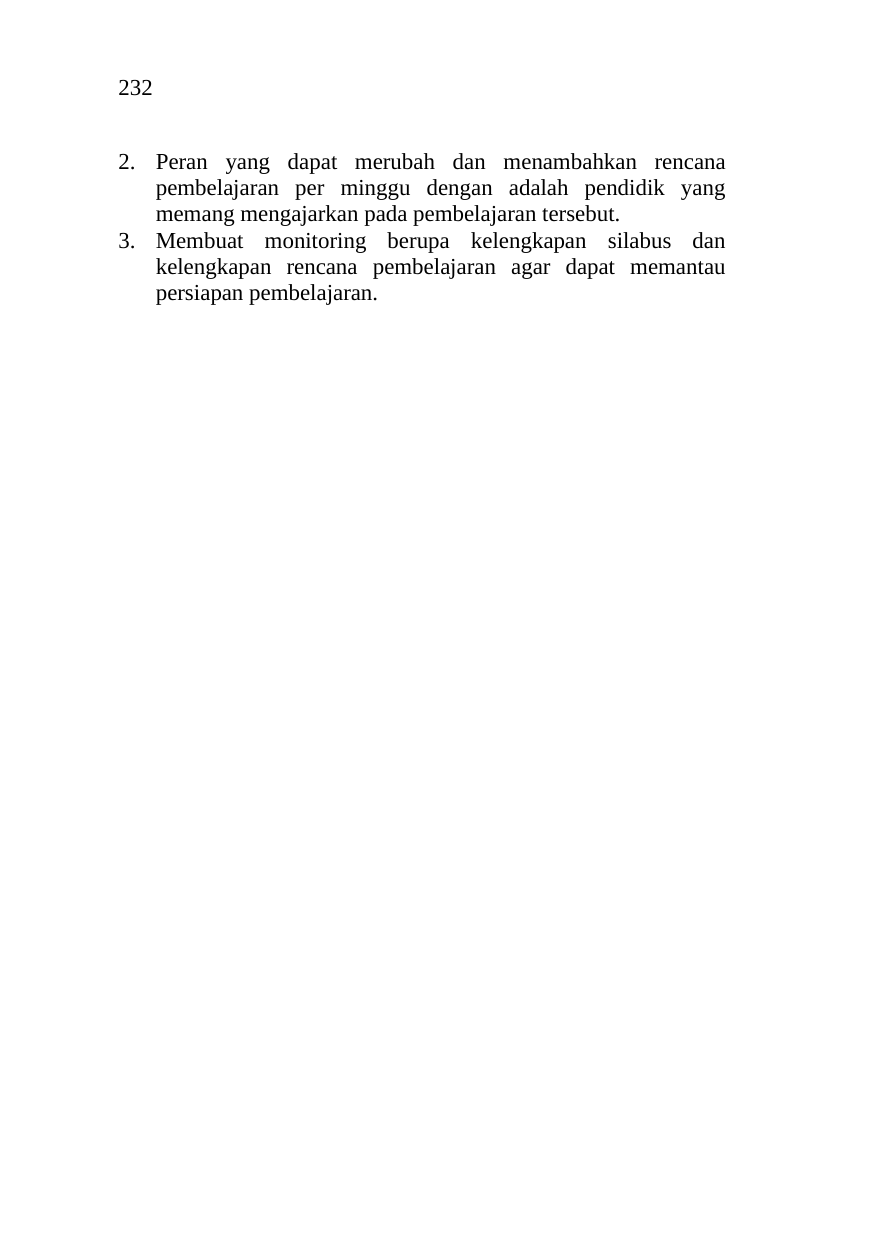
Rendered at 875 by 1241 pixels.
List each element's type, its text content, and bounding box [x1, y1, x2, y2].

list Membuat monitoring berupa kelengkapan silabus dan kelengkapan rencana pembelajaran agar dapat memantau persiapan pembelajaran. [118, 227, 726, 306]
list Peran yang dapat merubah dan menambahkan rencana pembelajaran per minggu dengan adalah pendidik yang memang mengajarkan pada pembelajaran tersebut. [118, 148, 726, 227]
